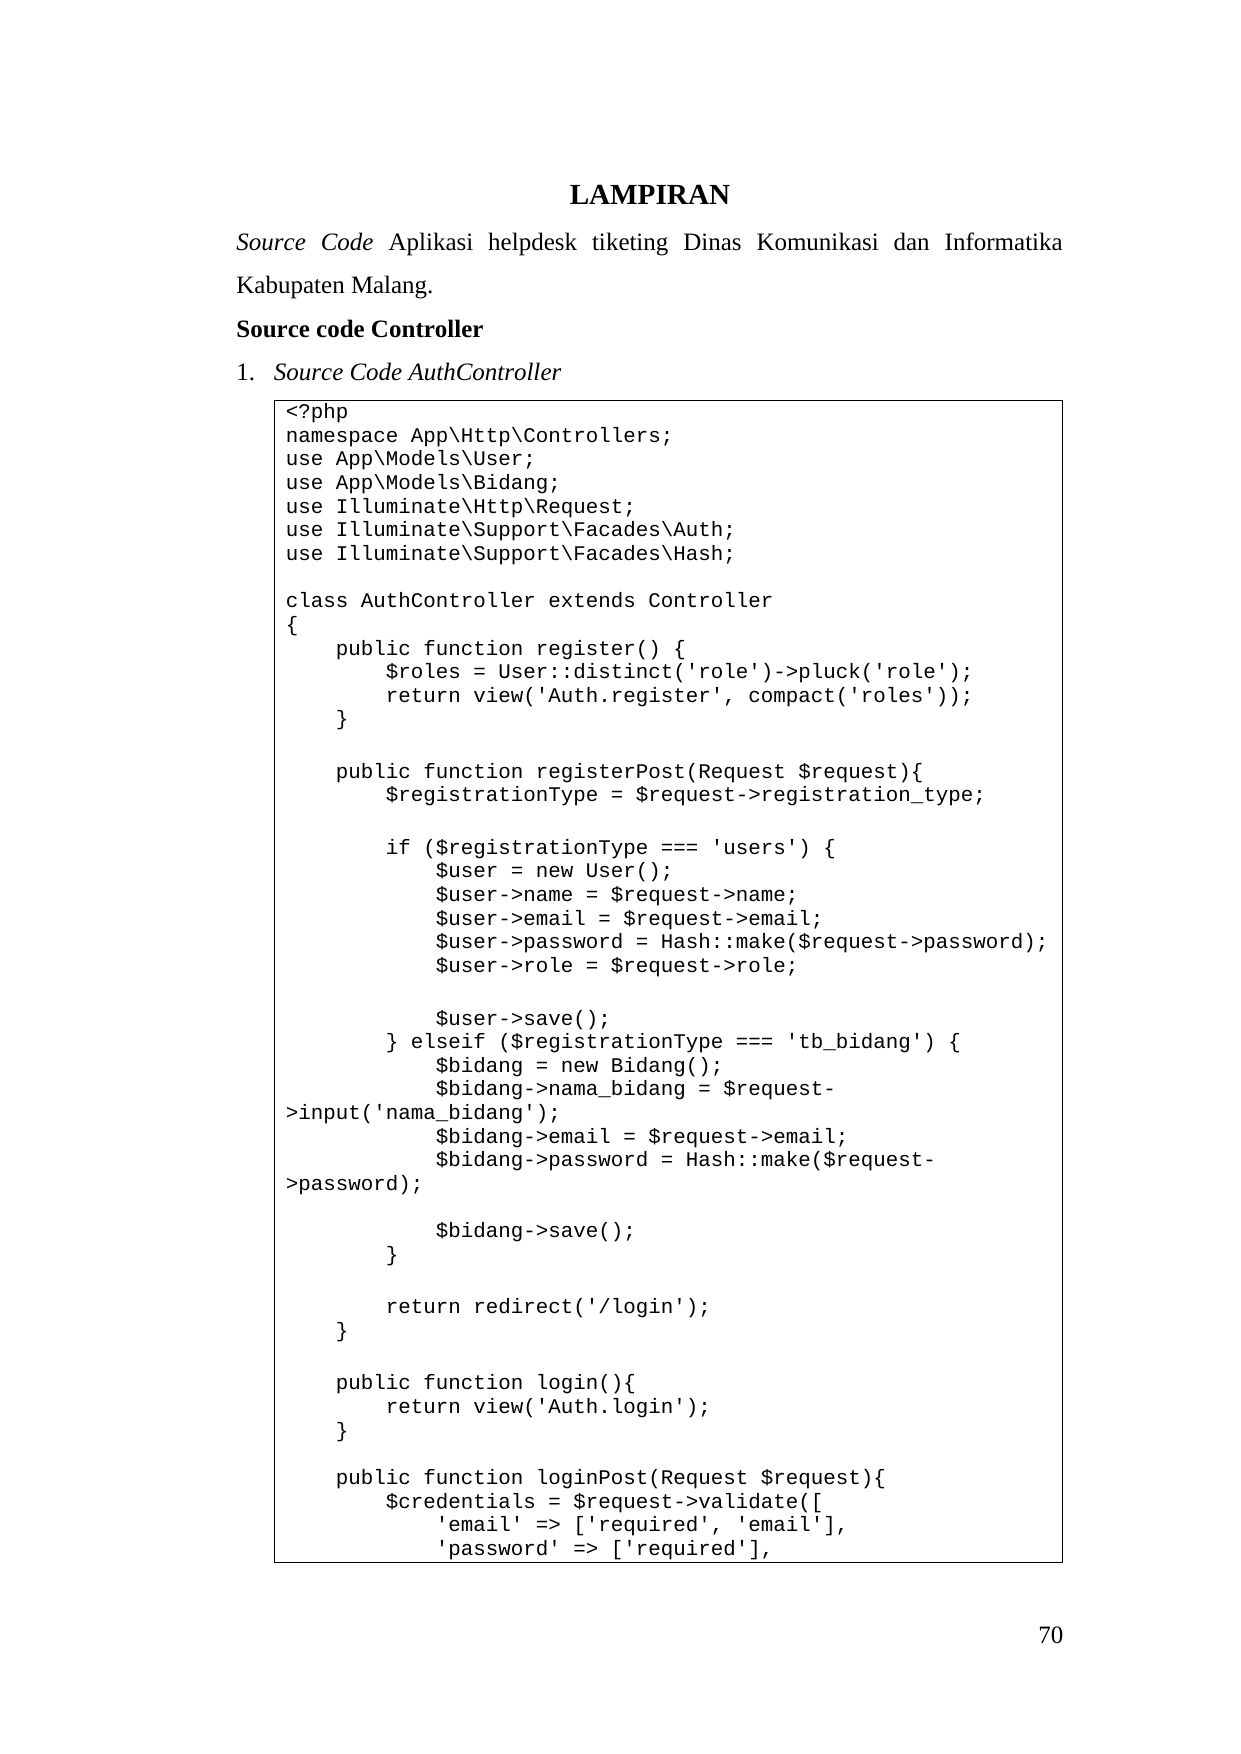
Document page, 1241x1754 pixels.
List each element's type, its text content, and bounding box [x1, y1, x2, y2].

text Source code Controller [236, 314, 1063, 342]
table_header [275, 401, 1062, 1562]
text Source Code Aplikasi helpdesk tiketing Dinas Komunikasi dan Informatika Kabupaten Malang. [236, 227, 1063, 299]
list Source Code AuthController [236, 357, 1063, 386]
subtitle LAMPIRAN [236, 177, 1063, 211]
